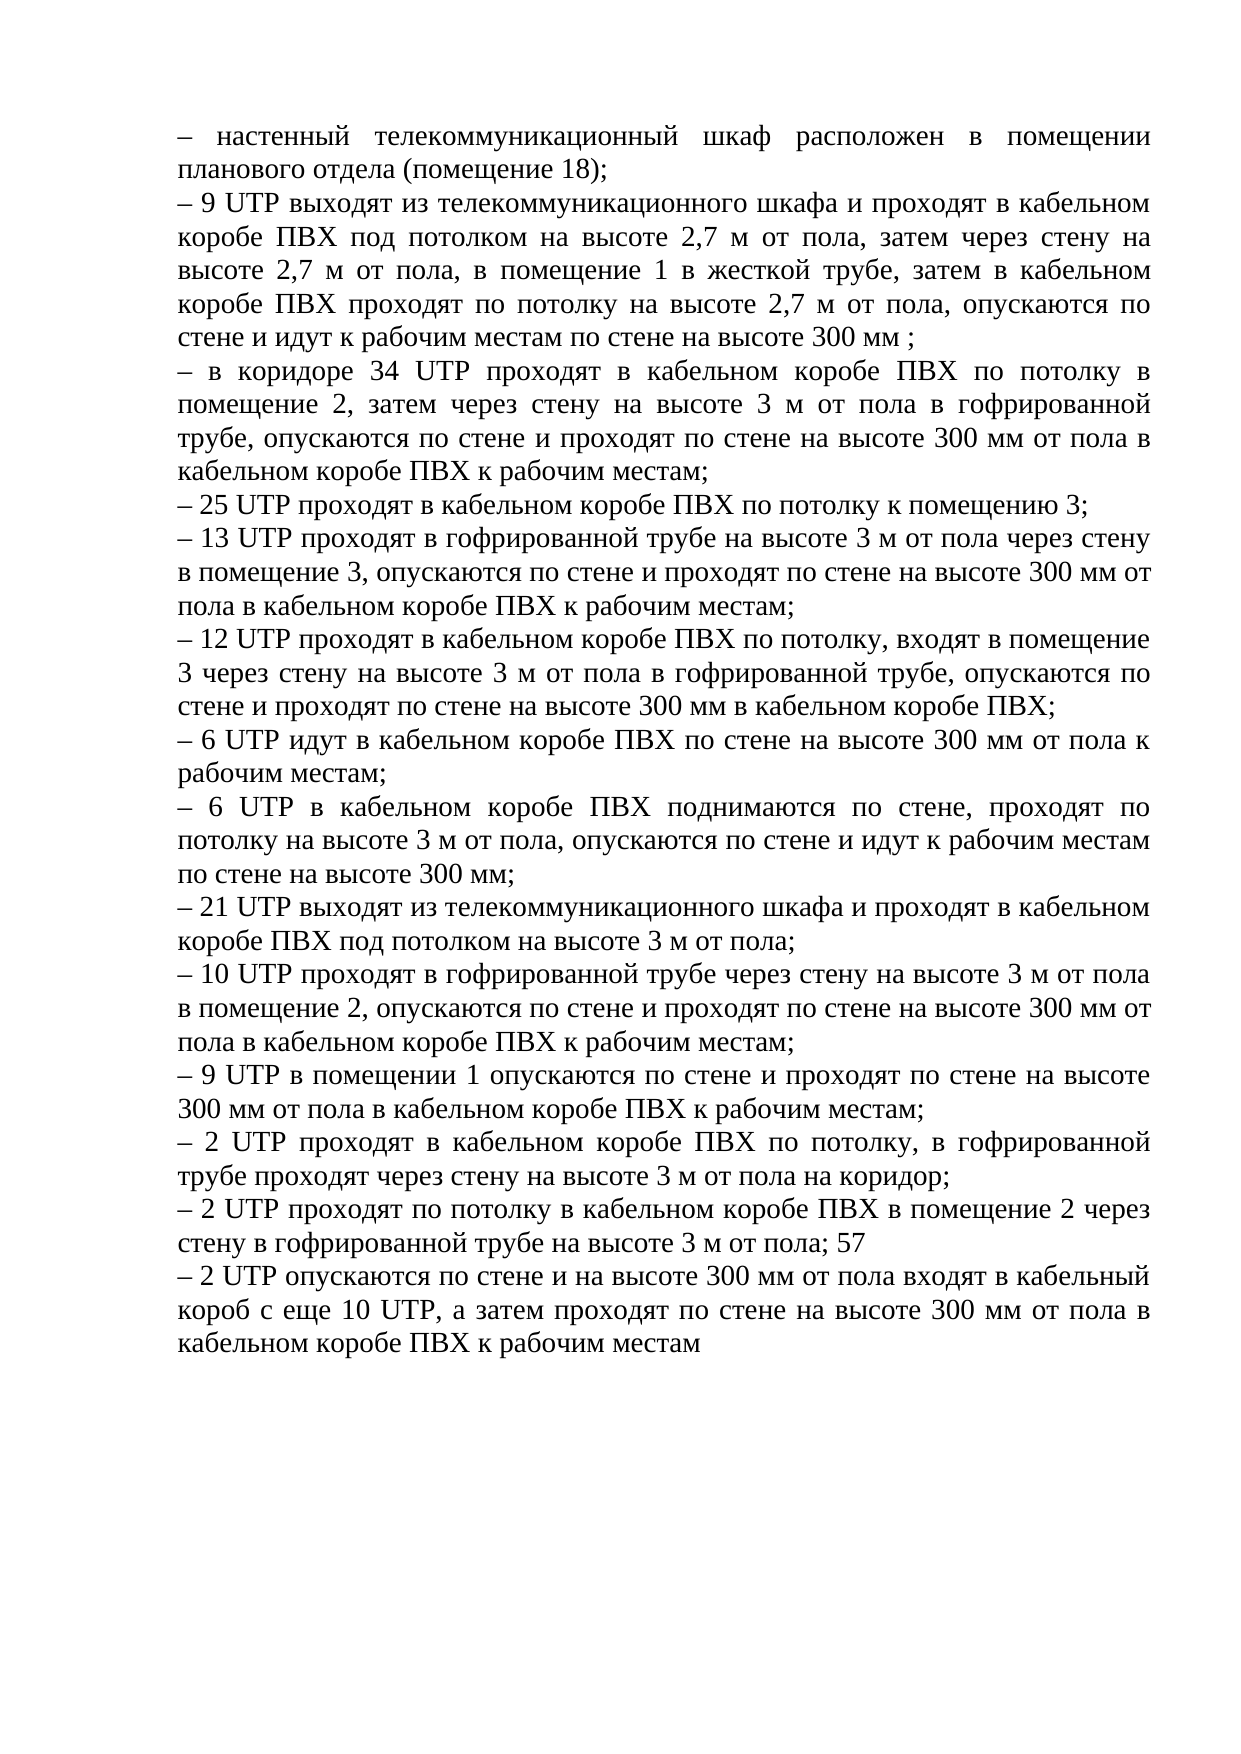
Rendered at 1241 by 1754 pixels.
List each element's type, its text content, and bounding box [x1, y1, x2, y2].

text – 25 UTP проходят в кабельном коробе ПВХ по потолку к помещению 3; [177, 487, 1152, 521]
text – 2 UTP проходят в кабельном коробе ПВХ по потолку, в гофрированной трубе проходят через стену на высоте 3 м от пола на коридор; [177, 1124, 1152, 1191]
text – 9 UTP выходят из телекоммуникационного шкафа и проходят в кабельном коробе ПВХ под потолком на высоте 2,7 м от пола, затем через стену на высоте 2,7 м от пола, в помещение 1 в жесткой трубе, затем в кабельном коробе ПВХ проходят по потолку на высоте 2,7 м от пола, опускаются по стене и идут к рабочим местам по стене на высоте 300 мм ; [177, 185, 1152, 353]
text – 6 UTP в кабельном коробе ПВХ поднимаются по стене, проходят по потолку на высоте 3 м от пола, опускаются по стене и идут к рабочим местам по стене на высоте 300 мм; [177, 789, 1152, 889]
text – 13 UTP проходят в гофрированной трубе на высоте 3 м от пола через стену в помещение 3, опускаются по стене и проходят по стене на высоте 300 мм от пола в кабельном коробе ПВХ к рабочим местам; [177, 521, 1152, 621]
text – 9 UTP в помещении 1 опускаются по стене и проходят по стене на высоте 300 мм от пола в кабельном коробе ПВХ к рабочим местам; [177, 1057, 1152, 1124]
text – 2 UTP проходят по потолку в кабельном коробе ПВХ в помещение 2 через стену в гофрированной трубе на высоте 3 м от пола; 57 [177, 1191, 1152, 1258]
text – 21 UTP выходят из телекоммуникационного шкафа и проходят в кабельном коробе ПВХ под потолком на высоте 3 м от пола; [177, 889, 1152, 957]
text – настенный телекоммуникационный шкаф расположен в помещении планового отдела (помещение 18); [177, 118, 1152, 185]
text – 2 UTP опускаются по стене и на высоте 300 мм от пола входят в кабельный короб с еще 10 UTP, а затем проходят по стене на высоте 300 мм от пола в кабельном коробе ПВХ к рабочим местам [177, 1258, 1152, 1359]
text – в коридоре 34 UTP проходят в кабельном коробе ПВХ по потолку в помещение 2, затем через стену на высоте 3 м от пола в гофрированной трубе, опускаются по стене и проходят по стене на высоте 300 мм от пола в кабельном коробе ПВХ к рабочим местам; [177, 353, 1152, 487]
text – 12 UTP проходят в кабельном коробе ПВХ по потолку, входят в помещение 3 через стену на высоте 3 м от пола в гофрированной трубе, опускаются по стене и проходят по стене на высоте 300 мм в кабельном коробе ПВХ; [177, 621, 1152, 722]
text – 6 UTP идут в кабельном коробе ПВХ по стене на высоте 300 мм от пола к рабочим местам; [177, 722, 1152, 789]
text – 10 UTP проходят в гофрированной трубе через стену на высоте 3 м от пола в помещение 2, опускаются по стене и проходят по стене на высоте 300 мм от пола в кабельном коробе ПВХ к рабочим местам; [177, 957, 1152, 1057]
